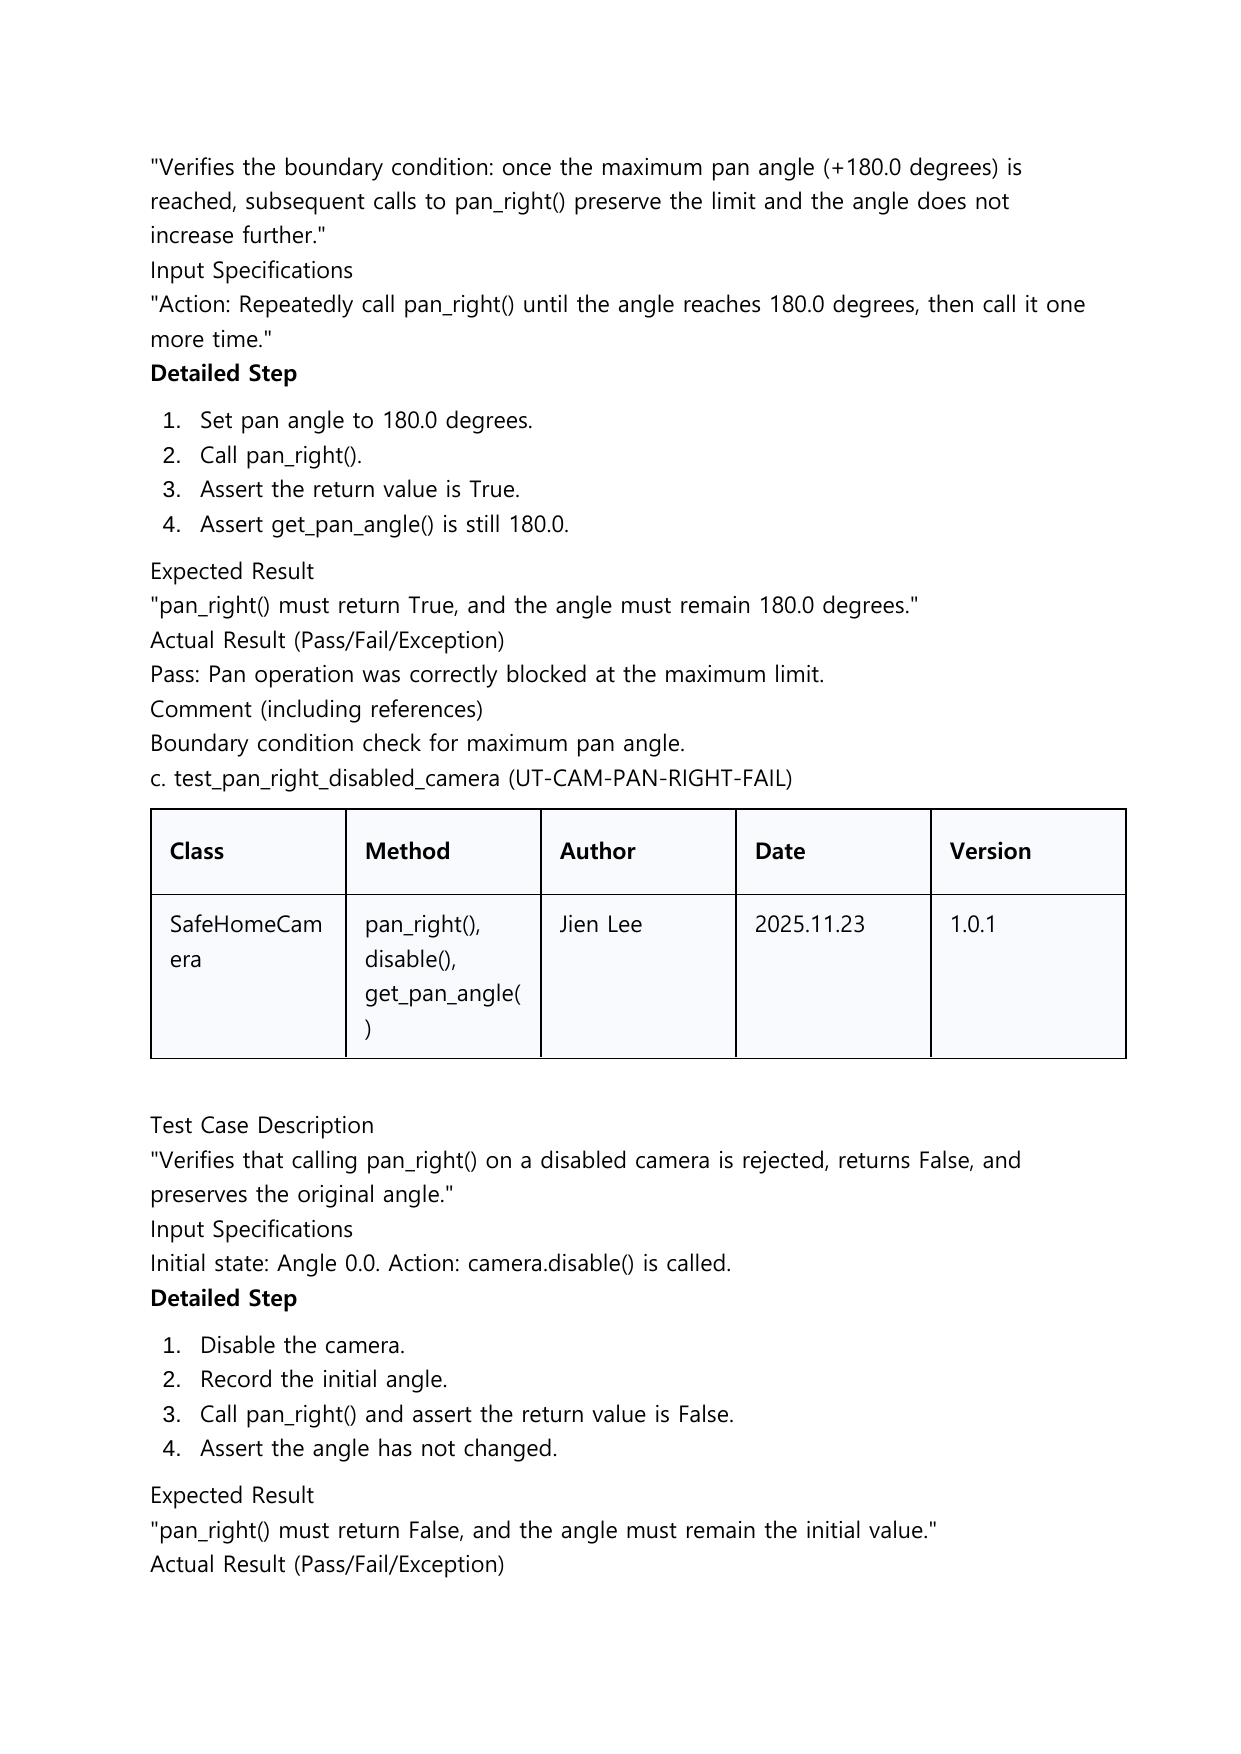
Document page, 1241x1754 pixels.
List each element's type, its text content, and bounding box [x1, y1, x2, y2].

text Expected Result [150, 1479, 1090, 1509]
text Input Specifications [150, 1212, 1090, 1243]
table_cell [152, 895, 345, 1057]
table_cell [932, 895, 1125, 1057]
list Assert the angle has not changed. [162, 1432, 1090, 1462]
text Boundary condition check for maximum pan angle. [150, 727, 1090, 757]
list Call pan_right(). [162, 438, 1090, 469]
list Disable the camera. [162, 1328, 1090, 1359]
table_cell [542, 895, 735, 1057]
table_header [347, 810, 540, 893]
text "pan_right() must return True, and the angle must remain 180.0 degrees." [150, 589, 1090, 619]
text Input Specifications [150, 253, 1090, 284]
text Comment (including references) [150, 692, 1090, 723]
text "Verifies that calling pan_right() on a disabled camera is rejected, returns False, and preserves the original angle." [150, 1143, 1090, 1208]
subtitle c. test_pan_right_disabled_camera (UT-CAM-PAN-RIGHT-FAIL) [150, 761, 1090, 792]
list Assert get_pan_angle() is still 180.0. [162, 507, 1090, 538]
list Call pan_right() and assert the return value is False. [162, 1397, 1090, 1428]
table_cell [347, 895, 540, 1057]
list Record the initial angle. [162, 1363, 1090, 1393]
list Assert the return value is True. [162, 473, 1090, 503]
text Actual Result (Pass/Fail/Exception) [150, 1548, 1090, 1578]
text Pass: Pan operation was correctly blocked at the maximum limit. [150, 658, 1090, 688]
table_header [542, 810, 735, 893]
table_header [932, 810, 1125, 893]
list Set pan angle to 180.0 degrees. [162, 404, 1090, 434]
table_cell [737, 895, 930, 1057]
text "pan_right() must return False, and the angle must remain the initial value." [150, 1513, 1090, 1544]
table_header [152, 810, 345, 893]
text "Action: Repeatedly call pan_right() until the angle reaches 180.0 degrees, then call it one more time." [150, 288, 1090, 353]
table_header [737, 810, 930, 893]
text Test Case Description [150, 1109, 1090, 1139]
text Initial state: Angle 0.0. Action: camera.disable() is called. [150, 1247, 1090, 1277]
text "Verifies the boundary condition: once the maximum pan angle (+180.0 degrees) is reached, subsequent calls to pan_right() preserve the limit and the angle does not increase further." [150, 150, 1090, 249]
text Detailed Step [150, 357, 1090, 387]
text Expected Result [150, 554, 1090, 585]
text Detailed Step [150, 1281, 1090, 1312]
text Actual Result (Pass/Fail/Exception) [150, 623, 1090, 654]
